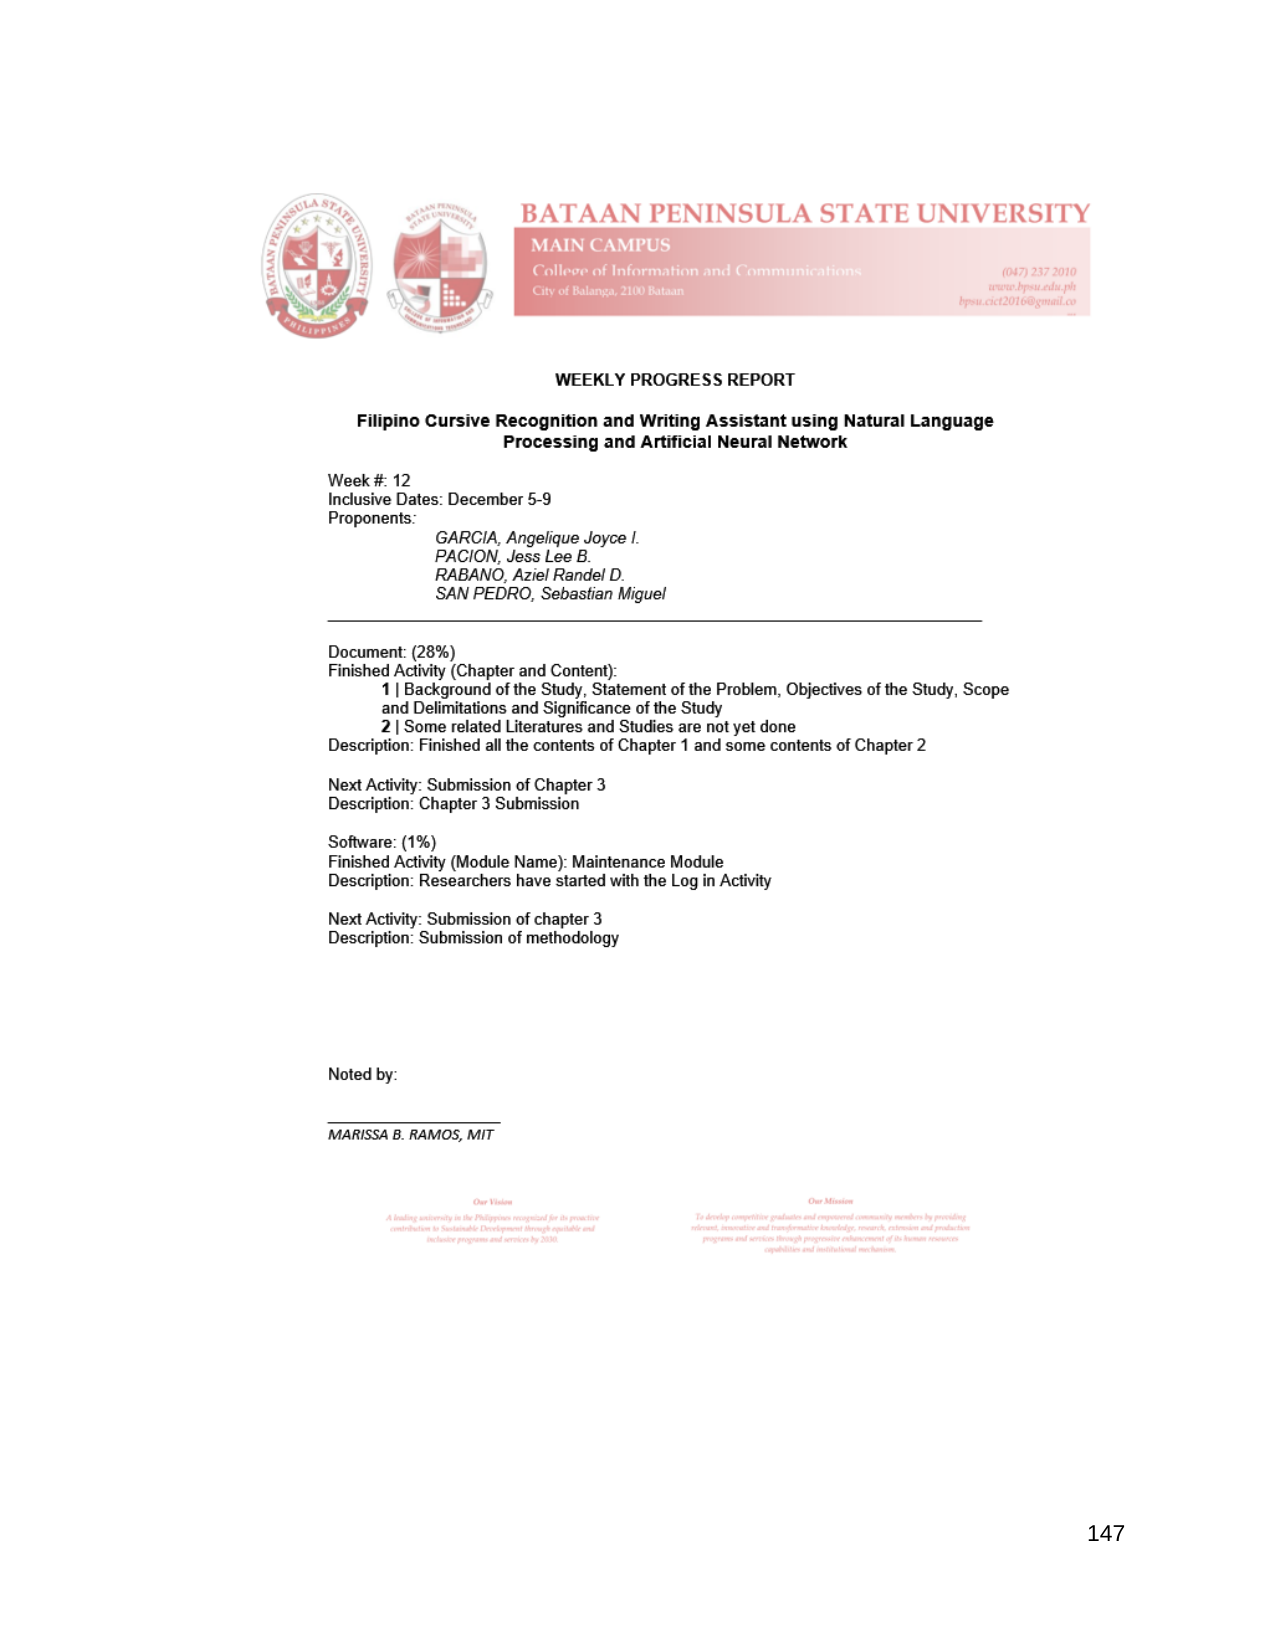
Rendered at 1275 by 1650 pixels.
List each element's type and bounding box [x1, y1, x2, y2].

picture [225, 176, 1125, 1321]
